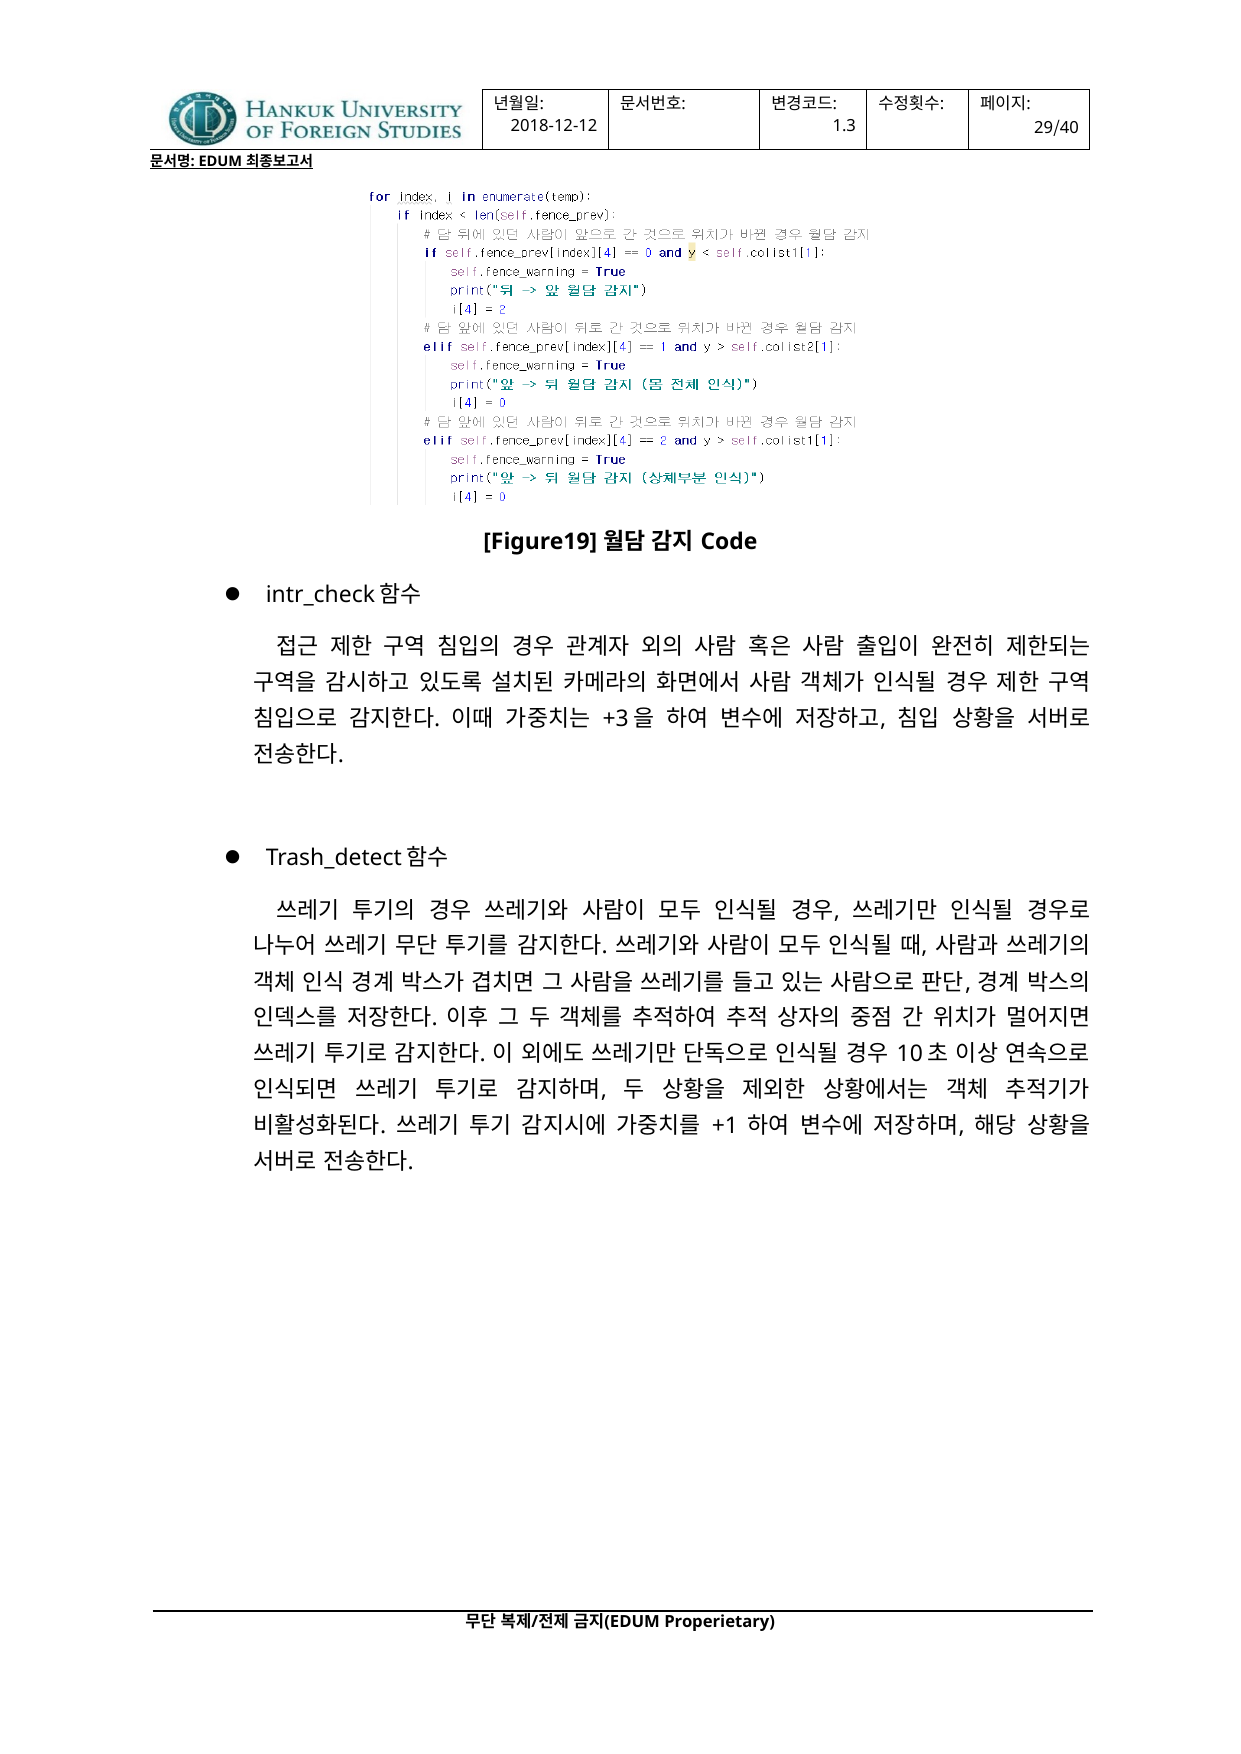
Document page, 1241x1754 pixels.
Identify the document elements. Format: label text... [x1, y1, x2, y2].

text 접근 제한 구역 침입의 경우 관계자 외의 사람 혹은 사람 출입이 완전히 제한되는 구역을 감시하고 있도록 설치된 카메라의 화면에서 사람 객체가 인식될 경우 제한 구역 침입으로 감지한다. 이때 가중치는 +3을 하여 변수에 저장하고, 침입 상황을 서버로 전송한다. [253, 628, 1090, 769]
picture [161, 89, 470, 149]
picture [367, 189, 874, 505]
text [Figure19] 월담 감지 Code [150, 523, 1090, 556]
text 쓰레기 투기의 경우 쓰레기와 사람이 모두 인식될 경우, 쓰레기만 인식될 경우로 나누어 쓰레기 무단 투기를 감지한다. 쓰레기와 사람이 모두 인식될 때, 사람과 쓰레기의 객체 인식 경계 박스가 겹치면 그 사람을 쓰레기를 들고 있는 사람으로 판단, 경계 박스의 인덱스를 저장한다. 이후 그 두 객체를 추적하여 추적 상자의 중점 간 위치가 멀어지면 쓰레기 투기로 감지한다. 이 외에도 쓰레기만 단독으로 인식될 경우 10초 이상 연속으로 인식되면 쓰레기 투기로 감지하며, 두 상황을 제외한 상황에서는 객체 추적기가 비활성화된다. 쓰레기 투기 감지시에 가중치를 +1 하여 변수에 저장하며, 해당 상황을 서버로 전송한다. [253, 891, 1090, 1176]
list intr_check함수 [224, 576, 1090, 609]
list Trash_detect함수 [224, 839, 1090, 872]
